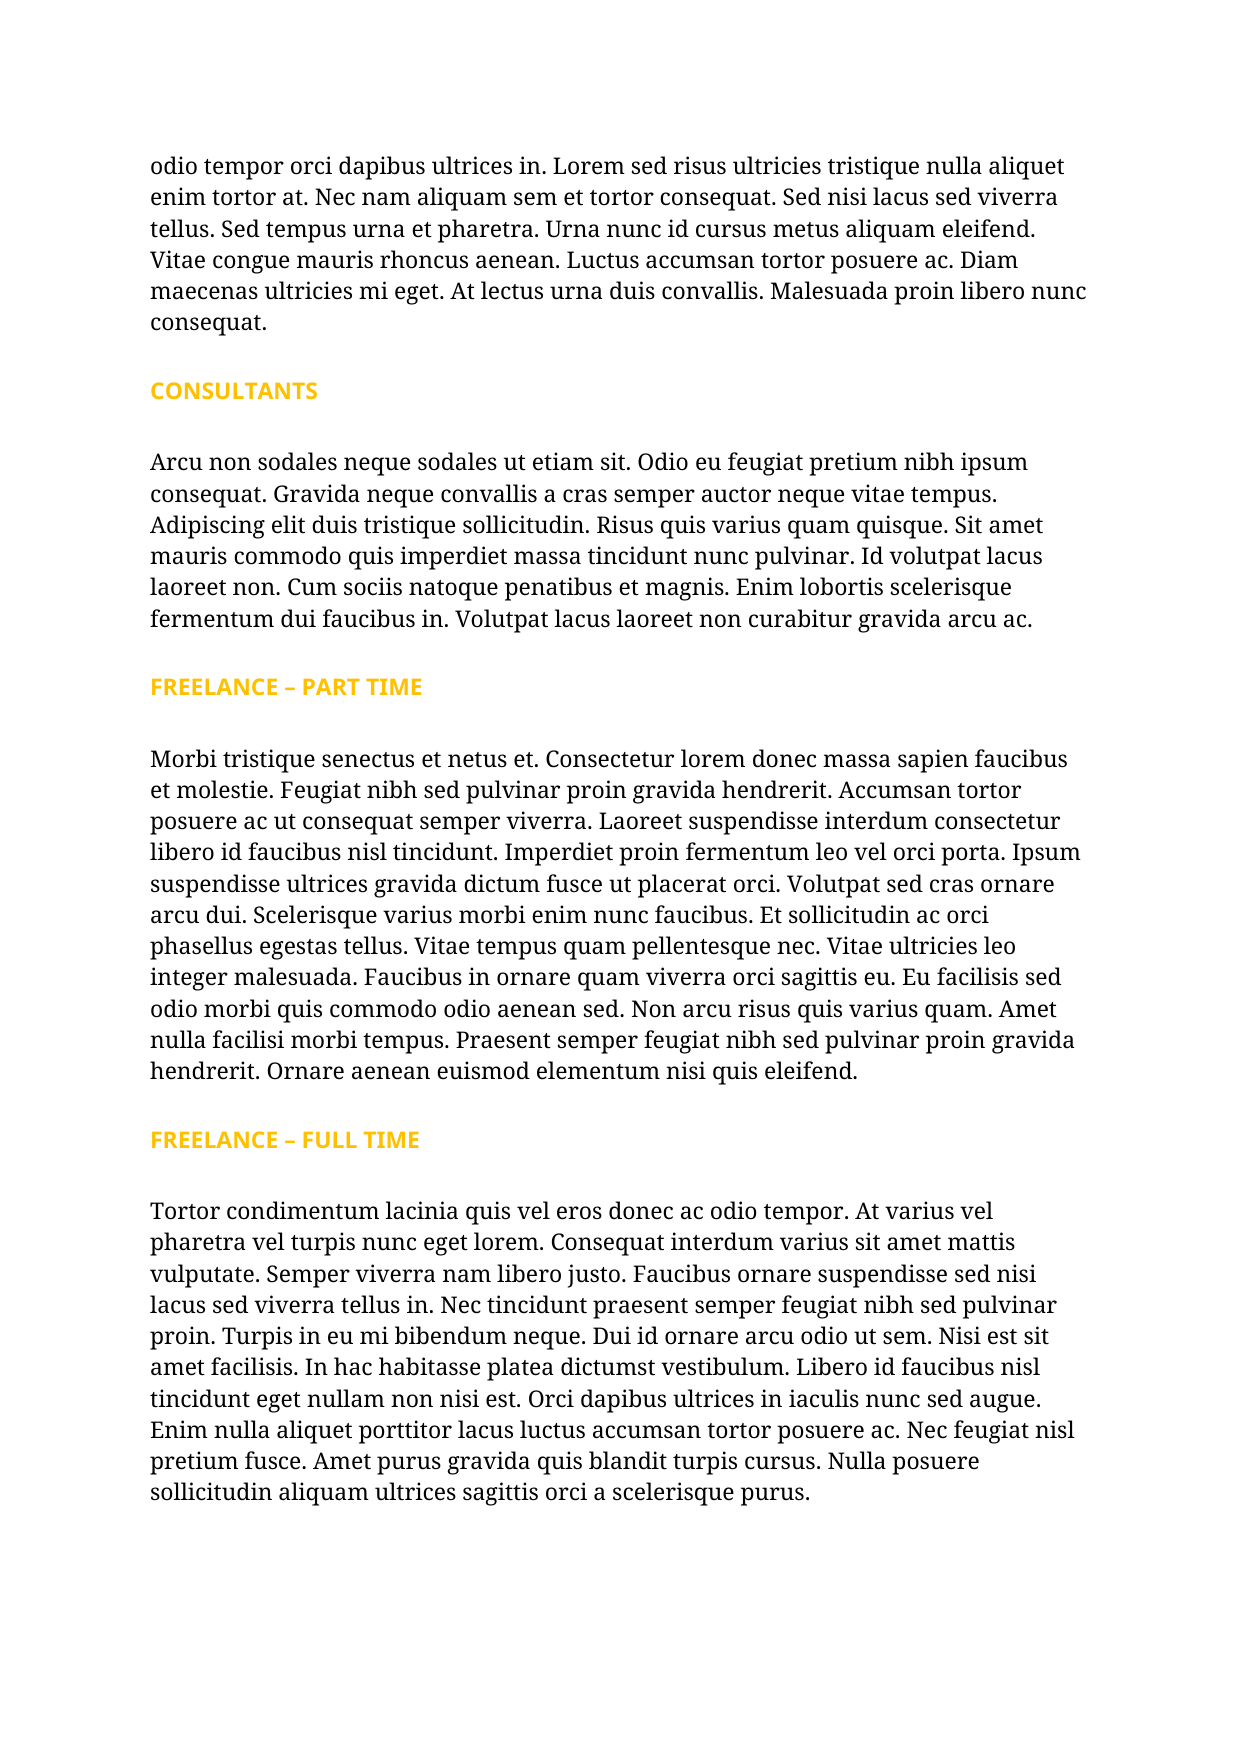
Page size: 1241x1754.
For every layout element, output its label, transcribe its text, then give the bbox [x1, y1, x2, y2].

text Arcu non sodales neque sodales ut etiam sit. Odio eu feugiat pretium nibh ipsum consequat. Gravida neque convallis a cras semper auctor neque vitae tempus. Adipiscing elit duis tristique sollicitudin. Risus quis varius quam quisque. Sit amet mauris commodo quis imperdiet massa tincidunt nunc pulvinar. Id volutpat lacus laoreet non. Cum sociis natoque penatibus et magnis. Enim lobortis scelerisque fermentum dui faucibus in. Volutpat lacus laoreet non curabitur gravida arcu ac. [150, 509, 1090, 696]
text Purus viverra accumsan in nisl nisi scelerisque eu ultrices vitae. Tortor id aliquet lectus proin nibh nisl. Morbi enim nunc faucibus a pellentesque sit amet. Donec ac odio tempor orci dapibus ultrices in. Lorem sed risus ultricies tristique nulla aliquet enim tortor at. Nec nam aliquam sem et tortor consequat. Sed nisi lacus sed viverra tellus. Sed tempus urna et pharetra. Urna nunc id cursus metus aliquam eleifend. Vitae congue mauris rhoncus aenean. Luctus accumsan tortor posuere ac. Diam maecenas ultricies mi eget. At lectus urna duis convallis. Malesuada proin libero nunc consequat. [150, 150, 1090, 400]
text Tortor condimentum lacinia quis vel eros donec ac odio tempor. At varius vel pharetra vel turpis nunc eget lorem. Consequat interdum varius sit amet mattis vulputate. Semper viverra nam libero justo. Faucibus ornare suspendisse sed nisi lacus sed viverra tellus in. Nec tincidunt praesent semper feugiat nibh sed pulvinar proin. Turpis in eu mi bibendum neque. Dui id ornare arcu odio ut sem. Nisi est sit amet facilisis. In hac habitasse platea dictumst vestibulum. Libero id faucibus nisl tincidunt eget nullam non nisi est. Orci dapibus ultrices in iaculis nunc sed augue. Enim nulla aliquet porttitor lacus luctus accumsan tortor posuere ac. Nec feugiat nisl pretium fusce. Amet purus gravida quis blandit turpis cursus. Nulla posuere sollicitudin aliquam ultrices sagittis orci a scelerisque purus. [150, 1257, 1090, 1570]
text CONSULTANTS [150, 437, 1090, 469]
text FREELANCE – PART TIME [150, 734, 1090, 765]
text FREELANCE – FULL TIME [150, 1186, 1090, 1217]
text Morbi tristique senectus et netus et. Consectetur lorem donec massa sapien faucibus et molestie. Feugiat nibh sed pulvinar proin gravida hendrerit. Accumsan tortor posuere ac ut consequat semper viverra. Laoreet suspendisse interdum consectetur libero id faucibus nisl tincidunt. Imperdiet proin fermentum leo vel orci porta. Ipsum suspendisse ultrices gravida dictum fusce ut placerat orci. Volutpat sed cras ornare arcu dui. Scelerisque varius morbi enim nunc faucibus. Et sollicitudin ac orci phasellus egestas tellus. Vitae tempus quam pellentesque nec. Vitae ultricies leo integer malesuada. Faucibus in ornare quam viverra orci sagittis eu. Eu facilisis sed odio morbi quis commodo odio aenean sed. Non arcu risus quis varius quam. Amet nulla facilisi morbi tempus. Praesent semper feugiat nibh sed pulvinar proin gravida hendrerit. Ornare aenean euismod elementum nisi quis eleifend. [150, 805, 1090, 1149]
